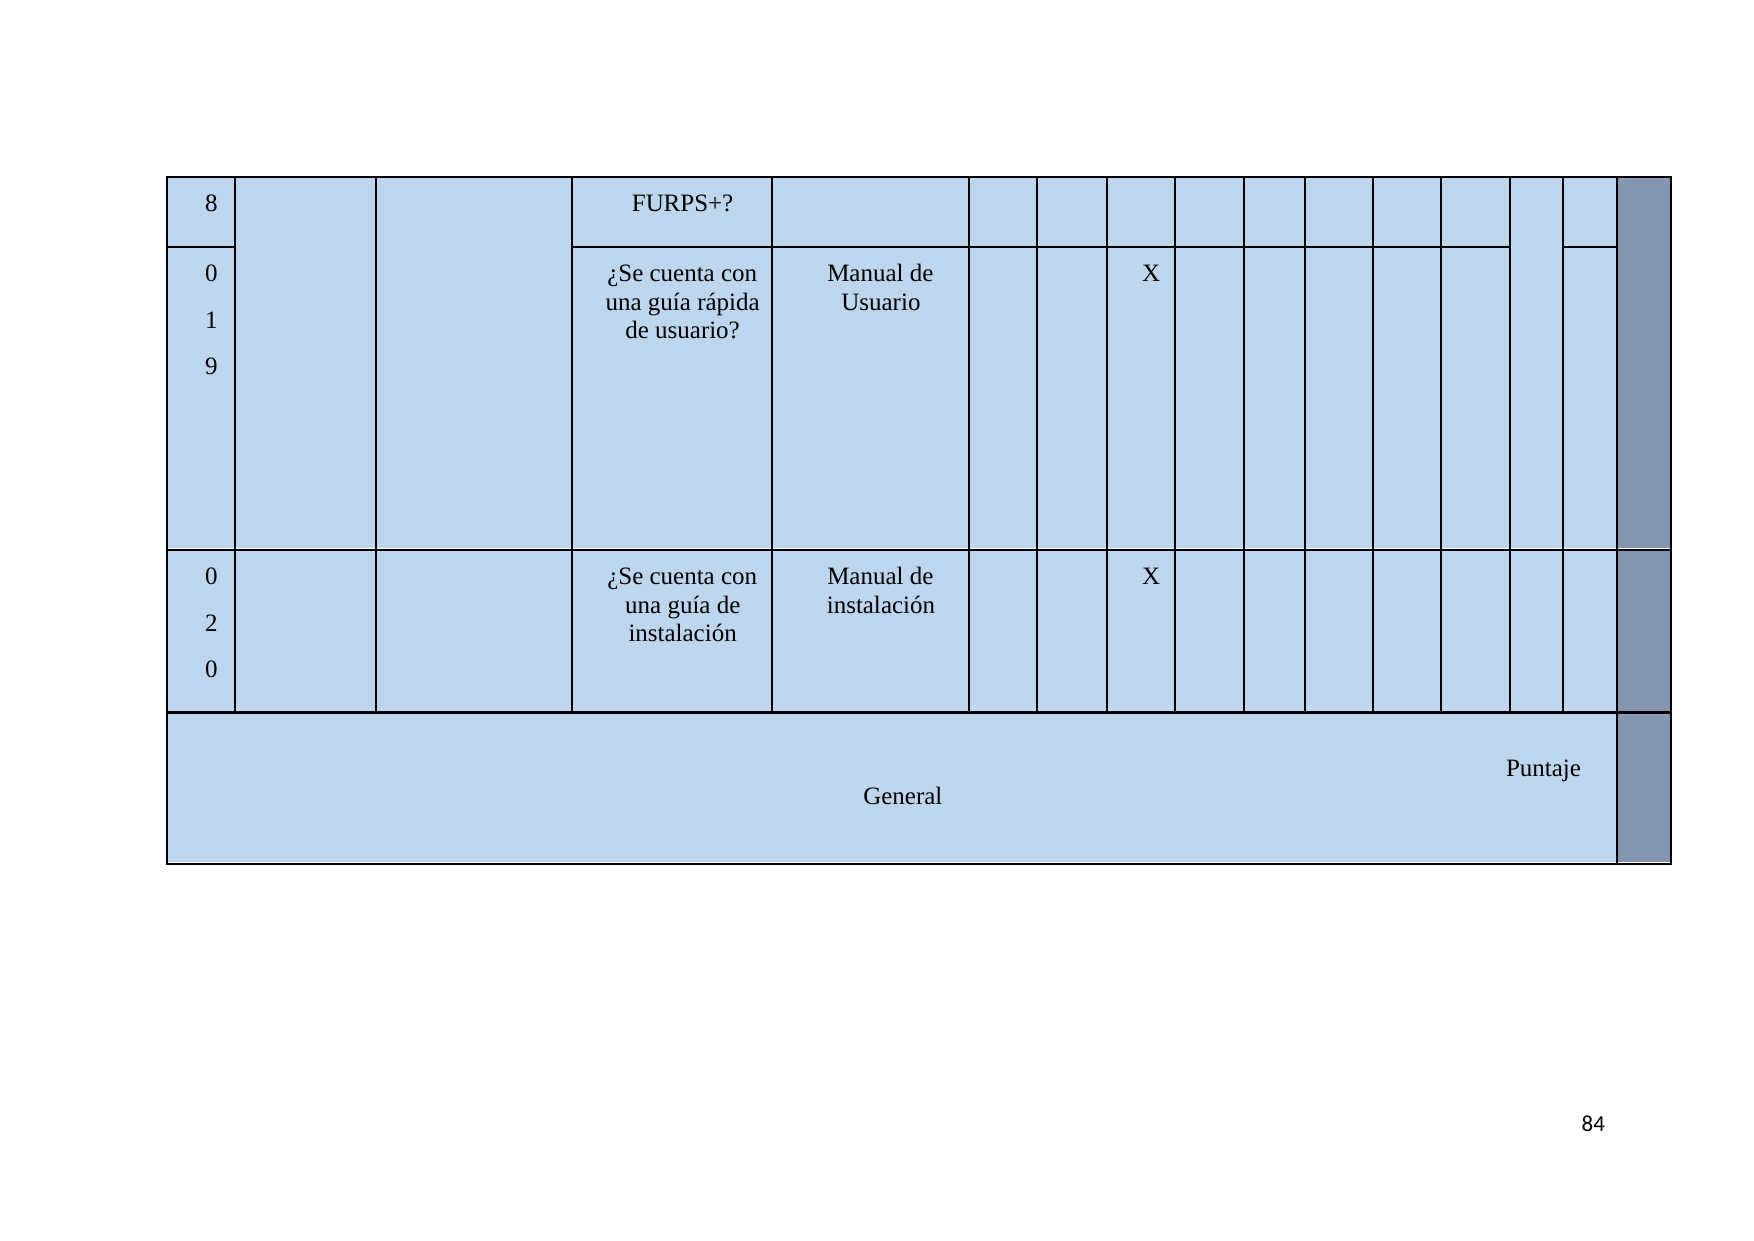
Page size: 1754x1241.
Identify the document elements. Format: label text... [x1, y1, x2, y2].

table_cell [1245, 551, 1304, 711]
table_cell [1511, 551, 1562, 711]
table_cell [970, 248, 1036, 548]
table_cell Manual de instalación [773, 551, 968, 711]
table_cell [1374, 178, 1440, 246]
table_cell X [1108, 248, 1174, 548]
table_cell [1245, 178, 1304, 246]
table_cell [970, 178, 1036, 246]
table_cell [1374, 248, 1440, 548]
table_cell [377, 551, 571, 711]
table_cell 0 2 0 [168, 551, 234, 711]
table_cell [1176, 551, 1243, 711]
table_cell [1374, 551, 1440, 711]
table_cell [1306, 178, 1372, 246]
table_cell X [1038, 178, 1106, 246]
table_cell X [1108, 551, 1174, 711]
table_cell Puntaje General [168, 714, 1616, 862]
table_cell [1176, 248, 1243, 548]
table_cell [1618, 714, 1670, 862]
table_cell [1442, 551, 1509, 711]
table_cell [377, 178, 571, 548]
table_cell ¿Se cuenta con una guía de instalación [573, 551, 771, 711]
table_cell [1038, 248, 1106, 548]
table_cell [1245, 248, 1304, 548]
table_cell [1108, 178, 1174, 246]
table_cell [1442, 248, 1509, 548]
table_cell [1306, 248, 1372, 548]
table_cell [1176, 178, 1243, 246]
table_cell Manual de Usuario [773, 248, 968, 548]
table_cell [1564, 178, 1616, 246]
table_cell FURPS + [773, 178, 968, 246]
table_cell ¿Se cuenta con una guía rápida de usuario? [573, 248, 771, 548]
table_cell [236, 551, 375, 711]
table_cell [1306, 551, 1372, 711]
table_cell [1511, 178, 1562, 548]
table_cell [1442, 178, 1509, 246]
table_cell 0 1 9 [168, 248, 234, 548]
table_cell [1564, 248, 1616, 548]
table_cell [1618, 551, 1670, 711]
table_cell 0 1 8 [168, 178, 234, 246]
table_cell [573, 178, 771, 246]
table_cell [1564, 551, 1616, 711]
table_cell [1038, 551, 1106, 711]
table_cell [970, 551, 1036, 711]
